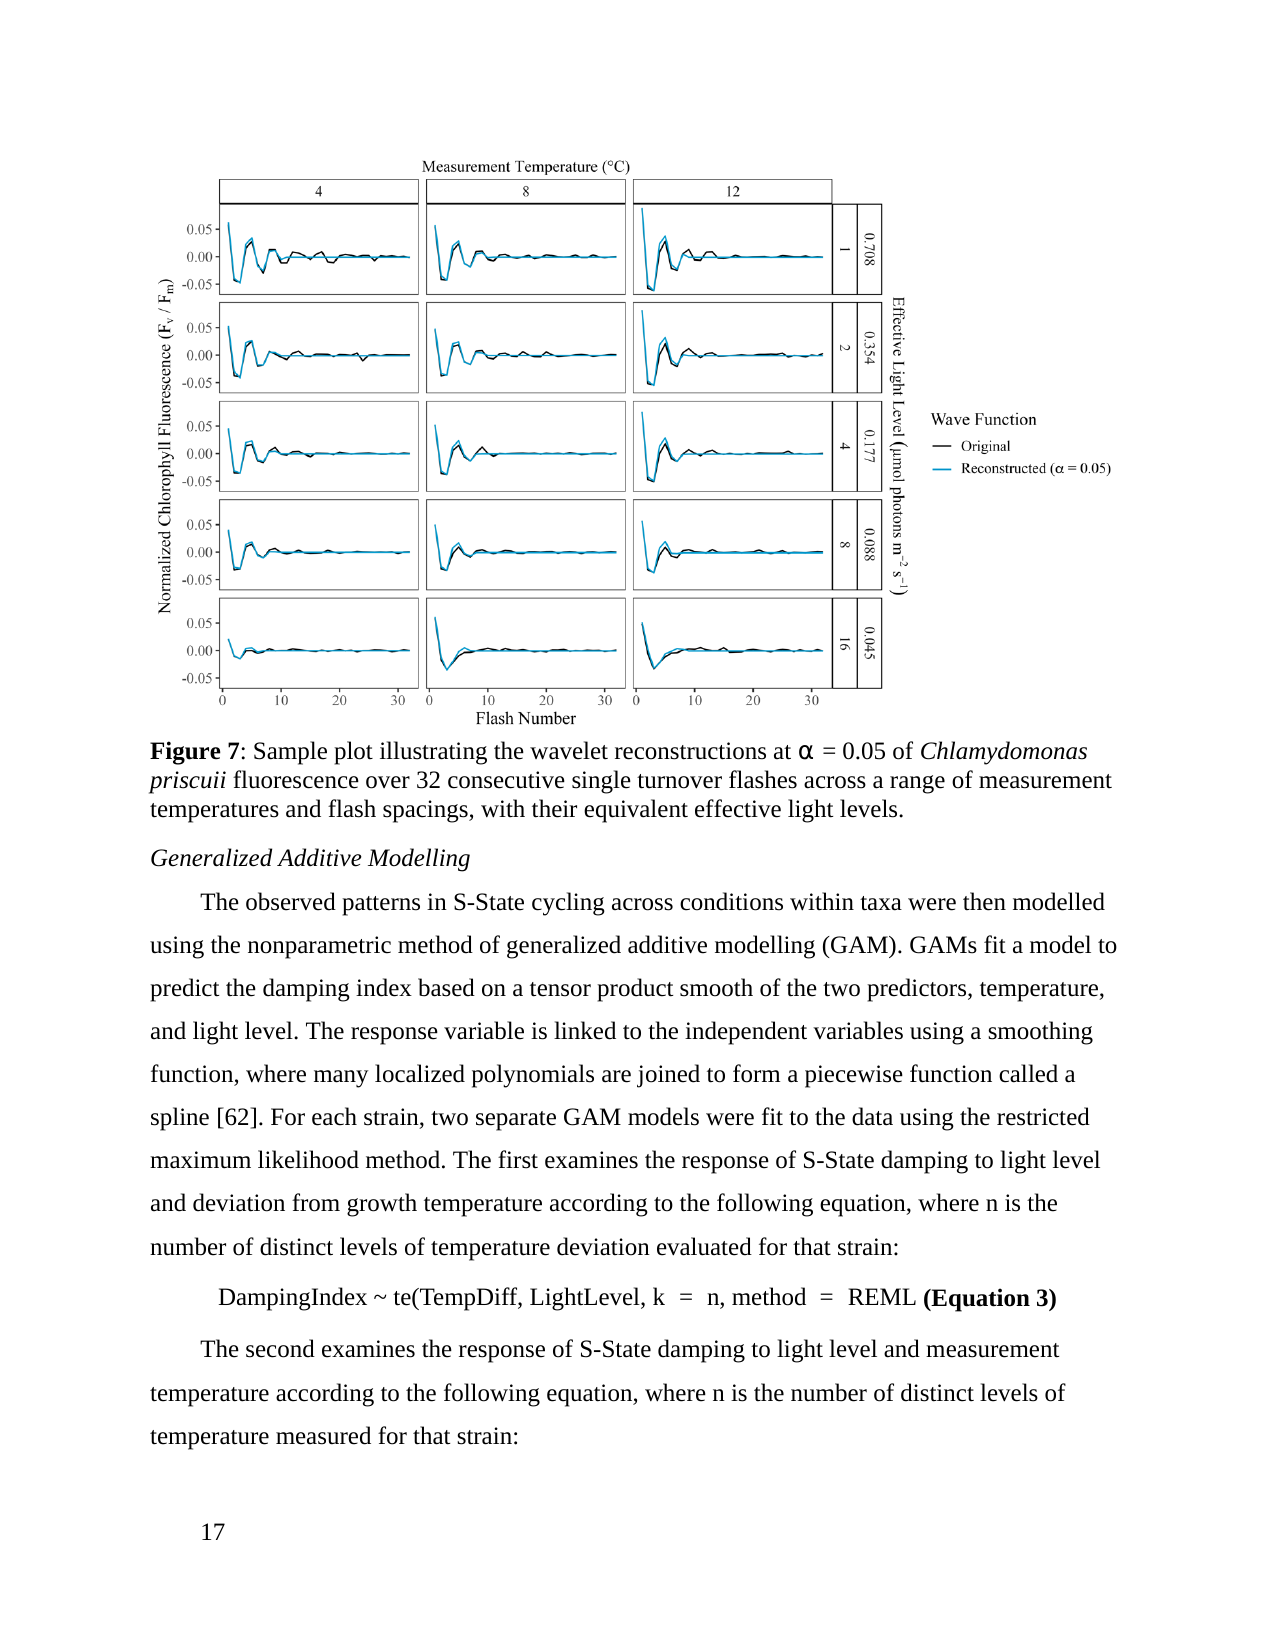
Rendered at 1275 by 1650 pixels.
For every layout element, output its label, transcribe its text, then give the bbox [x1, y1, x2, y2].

picture [150, 150, 1125, 735]
text The second examines the response of S-State damping to light level and measurement temperature according to the following equation, where n is the number of distinct levels of temperature measured for that strain: [150, 1334, 1125, 1449]
subtitle Generalized Additive Modelling [150, 843, 1125, 872]
text (Equation 3) [150, 1283, 1125, 1312]
text The observed patterns in S-State cycling across conditions within taxa were then modelled using the nonparametric method of generalized additive modelling (GAM). GAMs fit a model to predict the damping index based on a tensor product smooth of the two predictors, temperature, and light level. The response variable is linked to the independent variables using a smoothing function, where many localized polynomials are joined to form a piecewise function called a spline [62]. For each strain, two separate GAM models were fit to the data using the restricted maximum likelihood method. The first examines the response of S-State damping to light level and deviation from growth temperature according to the following equation, where n is the number of distinct levels of temperature deviation evaluated for that strain: [150, 887, 1125, 1260]
